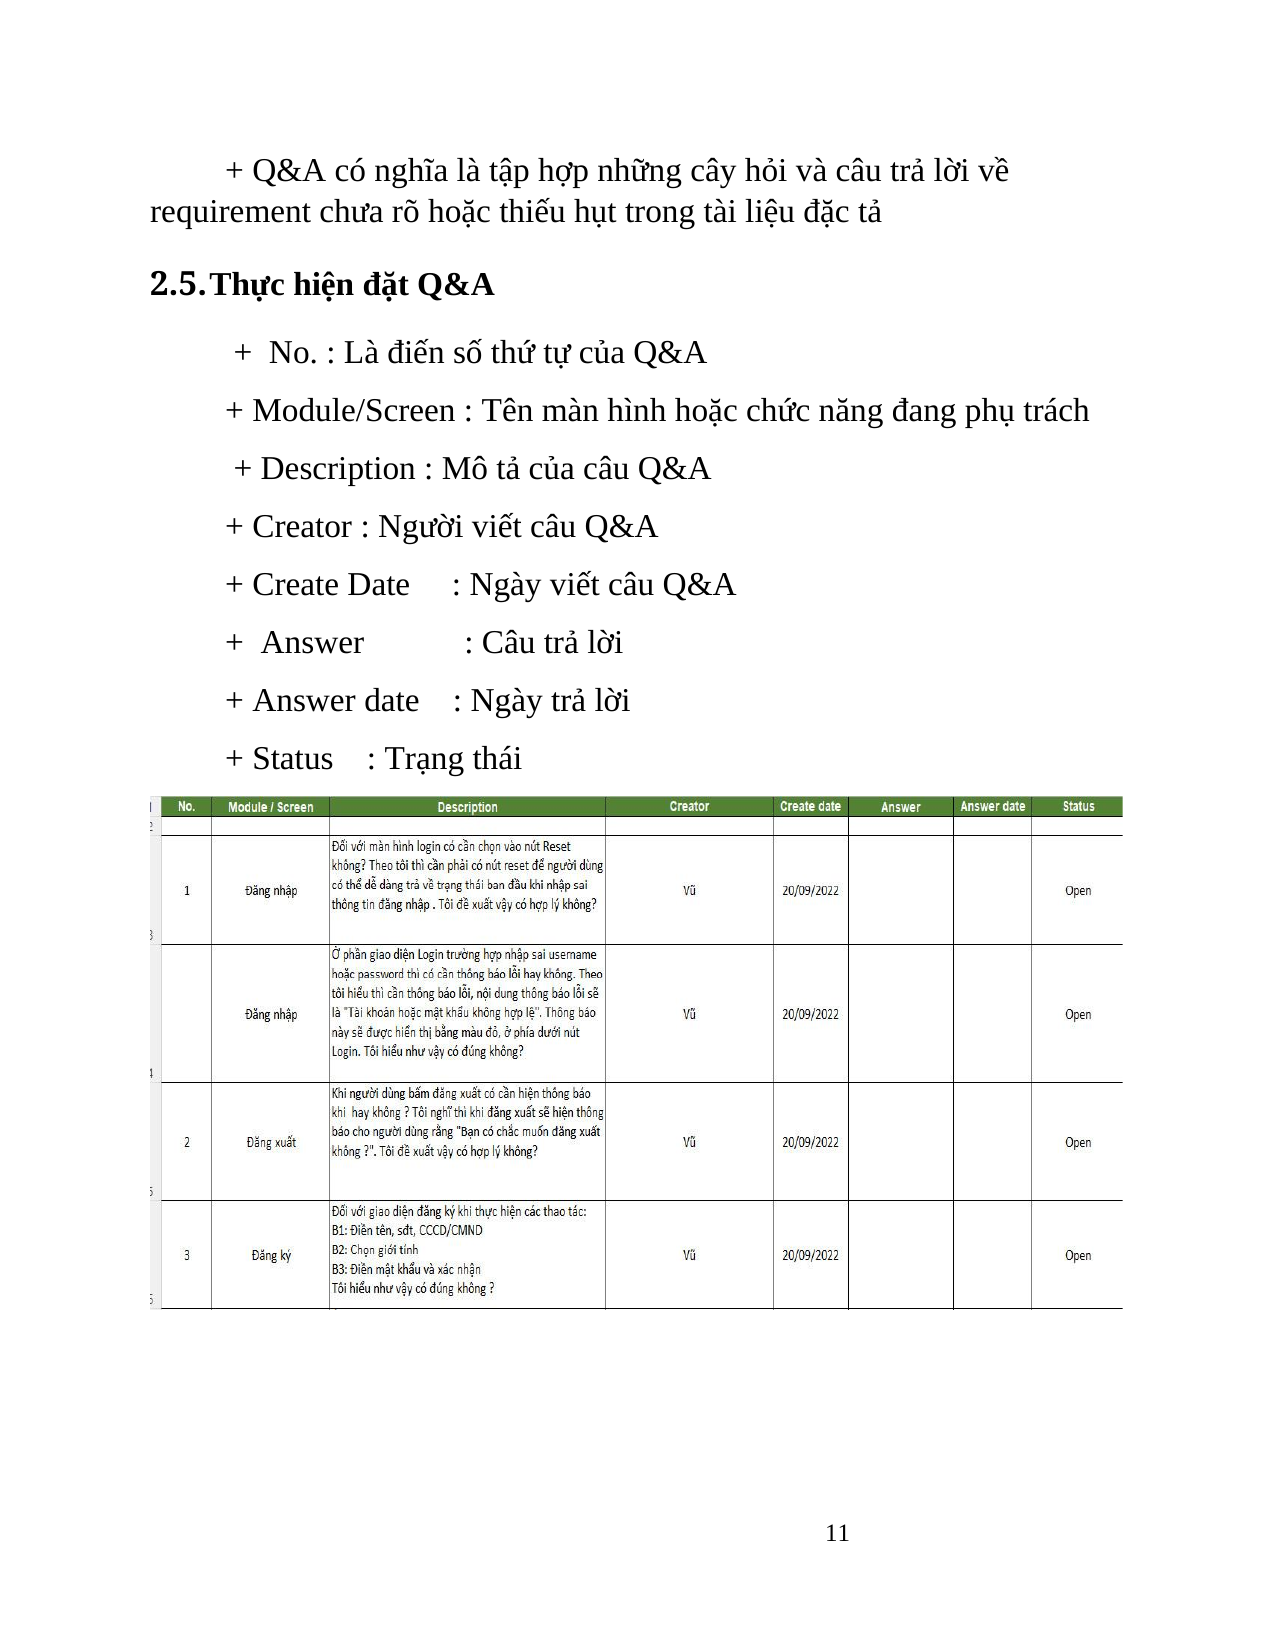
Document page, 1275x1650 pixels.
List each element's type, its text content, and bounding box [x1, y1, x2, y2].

text + Q&A có nghĩa là tập hợp những cây hỏi và câu trả lời về requirement chưa rõ hoặc thiếu hụt trong tài liệu đặc tả [150, 150, 1125, 230]
text + Answer date : Ngày trả lời [150, 680, 1125, 719]
text + Description : Mô tả của câu Q&A [150, 448, 1125, 487]
text + Module/Screen : Tên màn hình hoặc chức năng đang phụ trách [150, 390, 1125, 429]
text + Answer : Câu trả lời [150, 622, 1125, 661]
picture [150, 796, 1123, 1310]
text + Status : Trạng thái [150, 738, 1125, 777]
text + Creator : Người viết câu Q&A [150, 506, 1125, 545]
text + No. : Là điến số thứ tự của Q&A [150, 332, 1125, 371]
subtitle Thực hiện đặt Q&A [150, 260, 1125, 305]
text + Create Date : Ngày viết câu Q&A [150, 564, 1125, 603]
